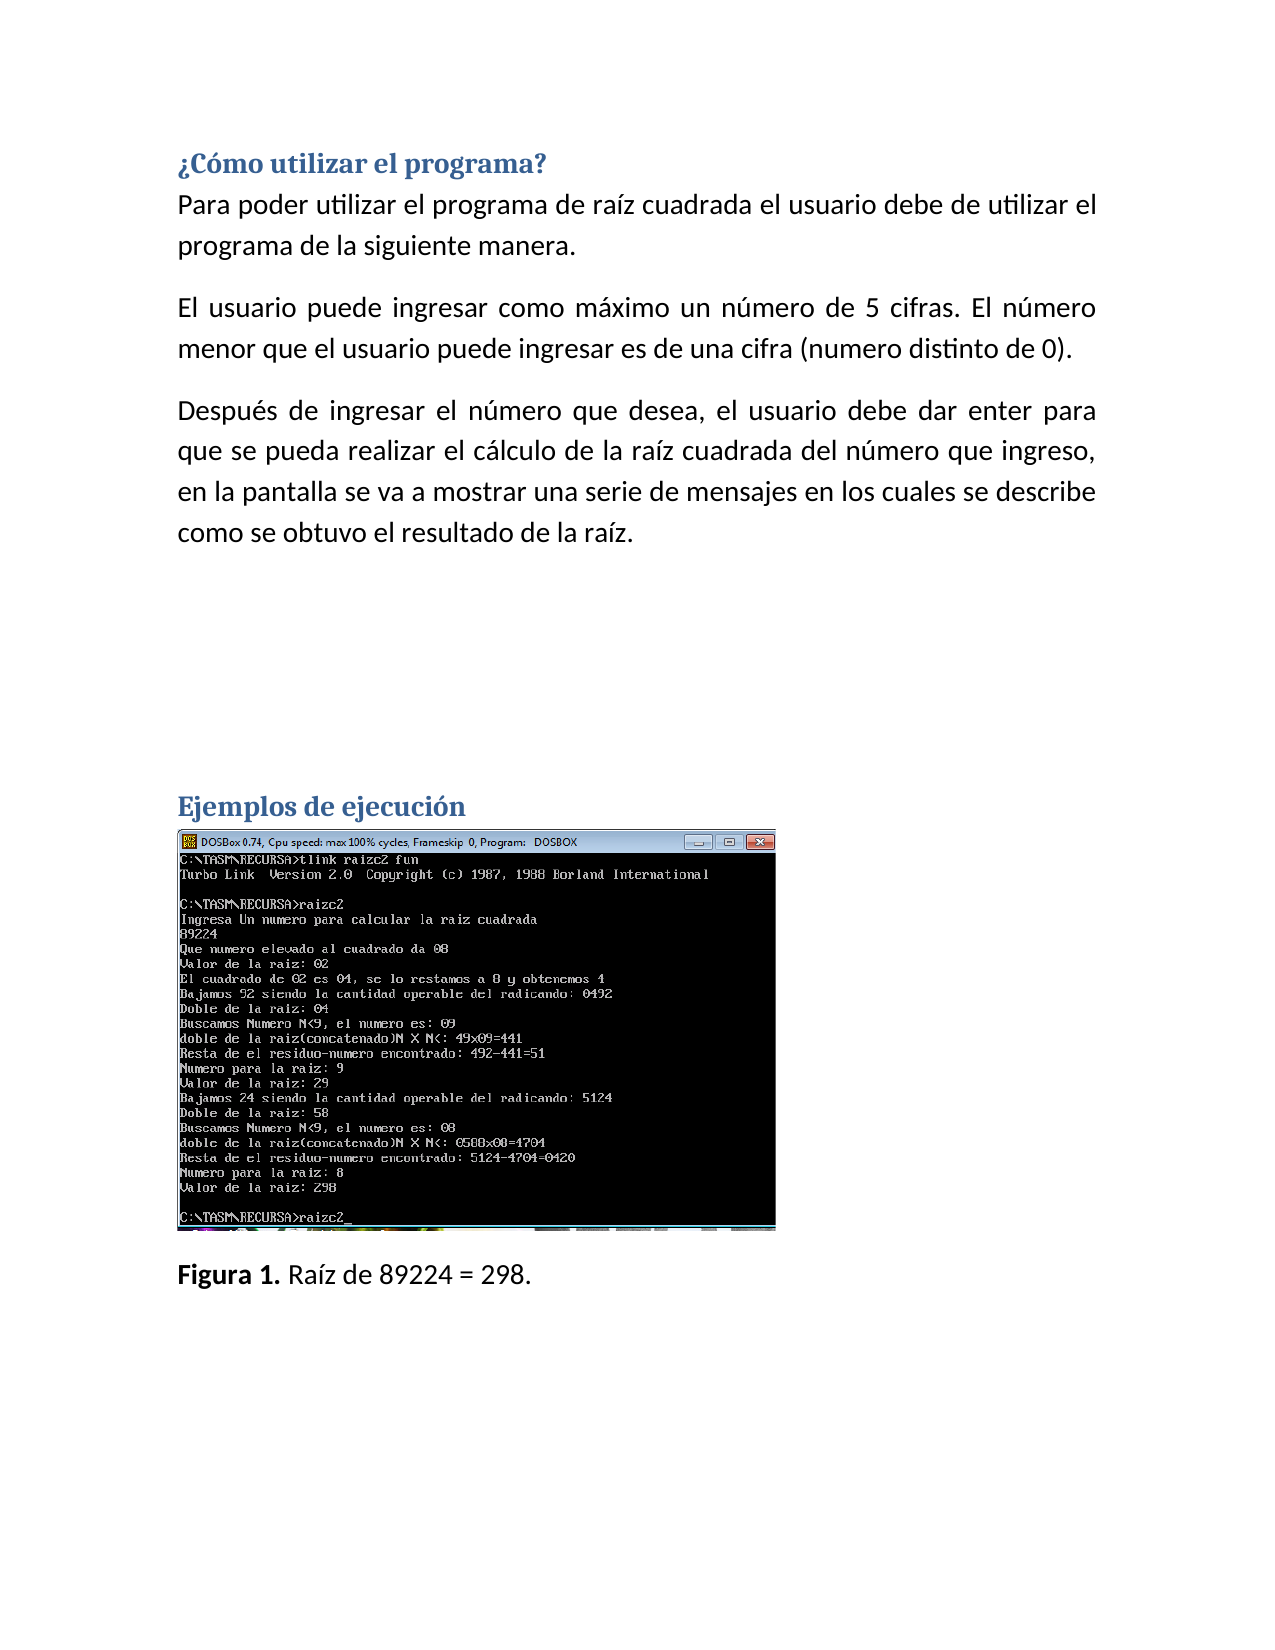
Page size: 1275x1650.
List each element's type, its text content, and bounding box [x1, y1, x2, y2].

text Después de ingresar el número que desea, el usuario debe dar enter para que se pueda realizar el cálculo de la raíz cuadrada del número que ingreso, en la pantalla se va a mostrar una serie de mensajes en los cuales se describe como se obtuvo el resultado de la raíz. [177, 392, 1098, 550]
text El usuario puede ingresar como máximo un número de 5 cifras. El número menor que el usuario puede ingresar es de una cifra (numero distinto de 0). [177, 289, 1098, 365]
subtitle ¿Cómo utilizar el programa? [177, 148, 1098, 181]
text Figura 1. Raíz de 89224 = 298. [177, 1256, 1098, 1292]
picture [177, 829, 776, 1231]
subtitle Ejemplos de ejecución [177, 791, 1098, 824]
text Para poder utilizar el programa de raíz cuadrada el usuario debe de utilizar el programa de la siguiente manera. [177, 186, 1098, 263]
